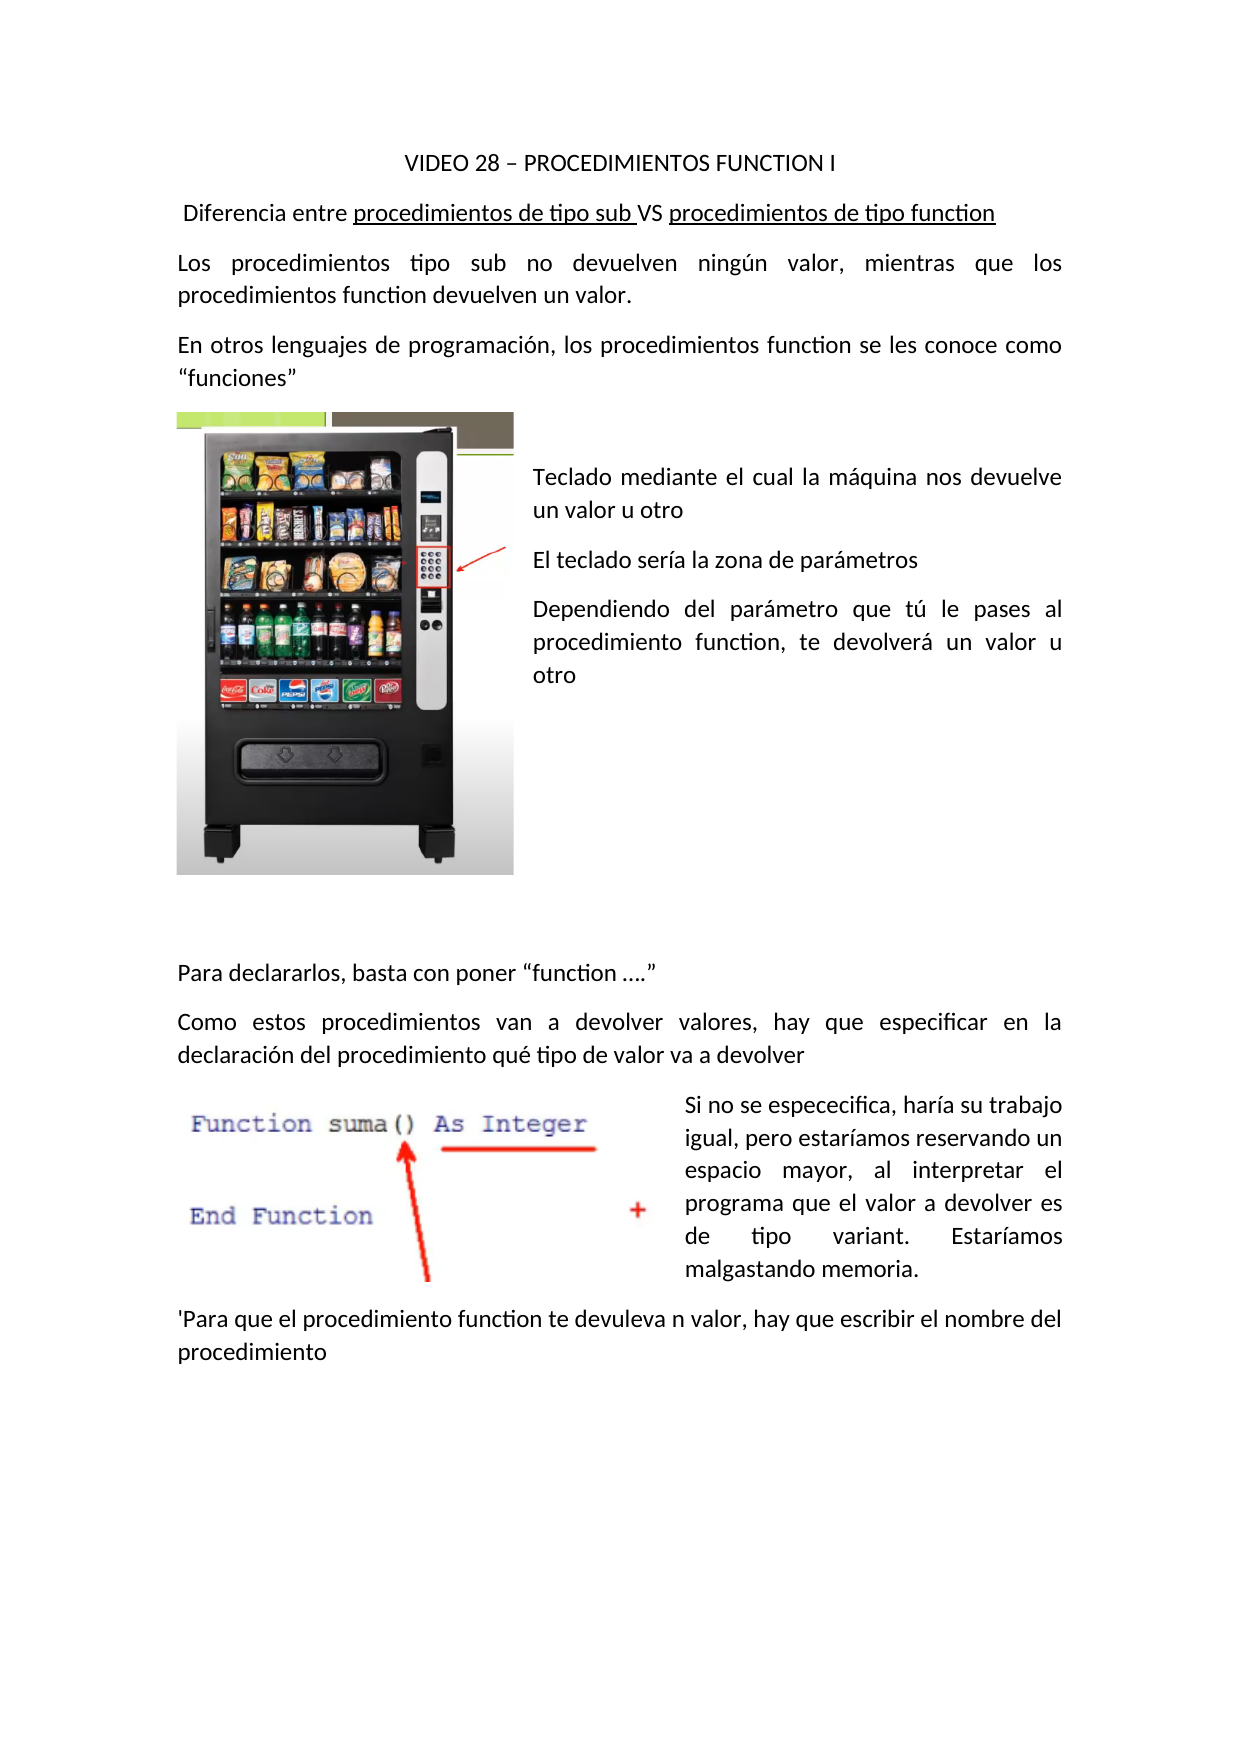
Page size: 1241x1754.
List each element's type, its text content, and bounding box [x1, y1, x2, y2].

text Diferencia entre procedimientos de tipo sub VS procedimientos de tipo function [177, 197, 1063, 228]
text Dependiendo del parámetro que tú le pases al procedimiento function, te devolverá un valor u otro [514, 593, 1063, 690]
text Para declararlos, basta con poner “function ….” [177, 957, 1063, 987]
text Teclado mediante el cual la máquina nos devuelve un valor u otro [514, 461, 1063, 525]
text 'Para que el procedimiento function te devuleva n valor, hay que escribir el nombre del procedimiento [177, 1303, 1063, 1366]
picture [176, 412, 514, 875]
text Como estos procedimientos van a devolver valores, hay que especificar en la declaración del procedimiento qué tipo de valor va a devolver [177, 1006, 1063, 1070]
text El teclado sería la zona de parámetros [514, 544, 1063, 574]
text En otros lenguajes de programación, los procedimientos function se les conoce como “funciones” [177, 329, 1063, 393]
text VIDEO 28 – PROCEDIMIENTOS FUNCTION I [177, 148, 1063, 178]
picture [176, 1088, 666, 1282]
text Los procedimientos tipo sub no devuelven ningún valor, mientras que los procedimientos function devuelven un valor. [177, 247, 1063, 310]
